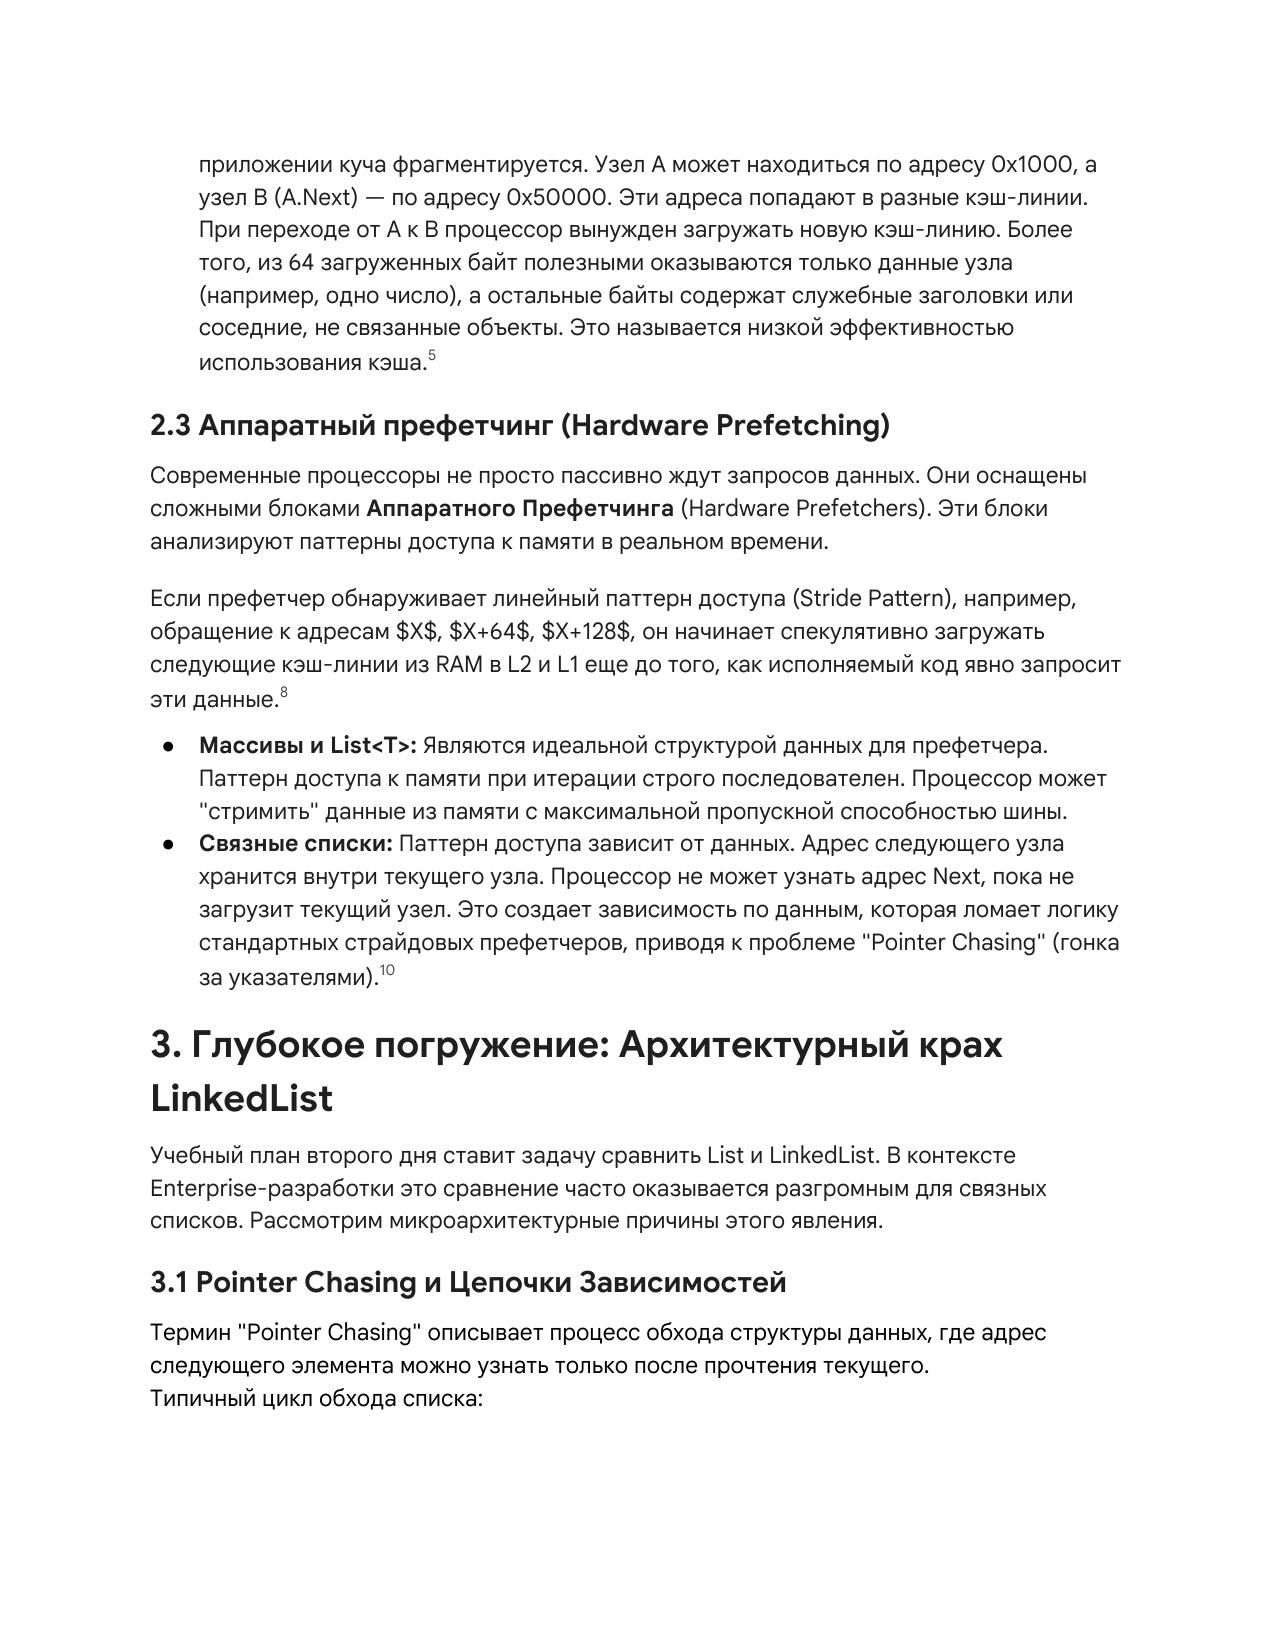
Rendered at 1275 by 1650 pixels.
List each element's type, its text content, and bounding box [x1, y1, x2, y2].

subtitle 2.3 Аппаратный префетчинг (Hardware Prefetching) [150, 407, 1125, 444]
list Связные списки: Паттерн доступа зависит от данных. Адрес следующего узла хранится внутри текущего узла. Процессор не может узнать адрес Next, пока не загрузит текущий узел. Это создает зависимость по данным, которая ломает логику стандартных страйдовых префетчеров, приводя к проблеме "Pointer Chasing" (гонка за указателями).10 [161, 829, 1125, 992]
subtitle 3. Глубокое погружение: Архитектурный крах LinkedList [150, 1022, 1125, 1122]
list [161, 150, 1125, 378]
text Термин "Pointer Chasing" описывает процесс обхода структуры данных, где адрес следующего элемента можно узнать только после прочтения текущего. [150, 1318, 1125, 1380]
text Если префетчер обнаруживает линейный паттерн доступа (Stride Pattern), например, обращение к адресам $X$, $X+64$, $X+128$, он начинает спекулятивно загружать следующие кэш-линии из RAM в L2 и L1 еще до того, как исполняемый код явно запросит эти данные.8 [150, 585, 1125, 714]
subtitle 3.1 Pointer Chasing и Цепочки Зависимостей [150, 1264, 1125, 1301]
list Массивы и List<T>: Являются идеальной структурой данных для префетчера. Паттерн доступа к памяти при итерации строго последователен. Процессор может "стримить" данные из памяти с максимальной пропускной способностью шины. [161, 731, 1125, 826]
text Типичный цикл обхода списка: [150, 1384, 1125, 1413]
text Учебный план второго дня ставит задачу сравнить List и LinkedList. В контексте Enterprise-разработки это сравнение часто оказывается разгромным для связных списков. Рассмотрим микроархитектурные причины этого явления. [150, 1141, 1125, 1235]
text Современные процессоры не просто пассивно ждут запросов данных. Они оснащены сложными блоками Аппаратного Префетчинга (Hardware Prefetchers). Эти блоки анализируют паттерны доступа к памяти в реальном времени. [150, 462, 1125, 556]
